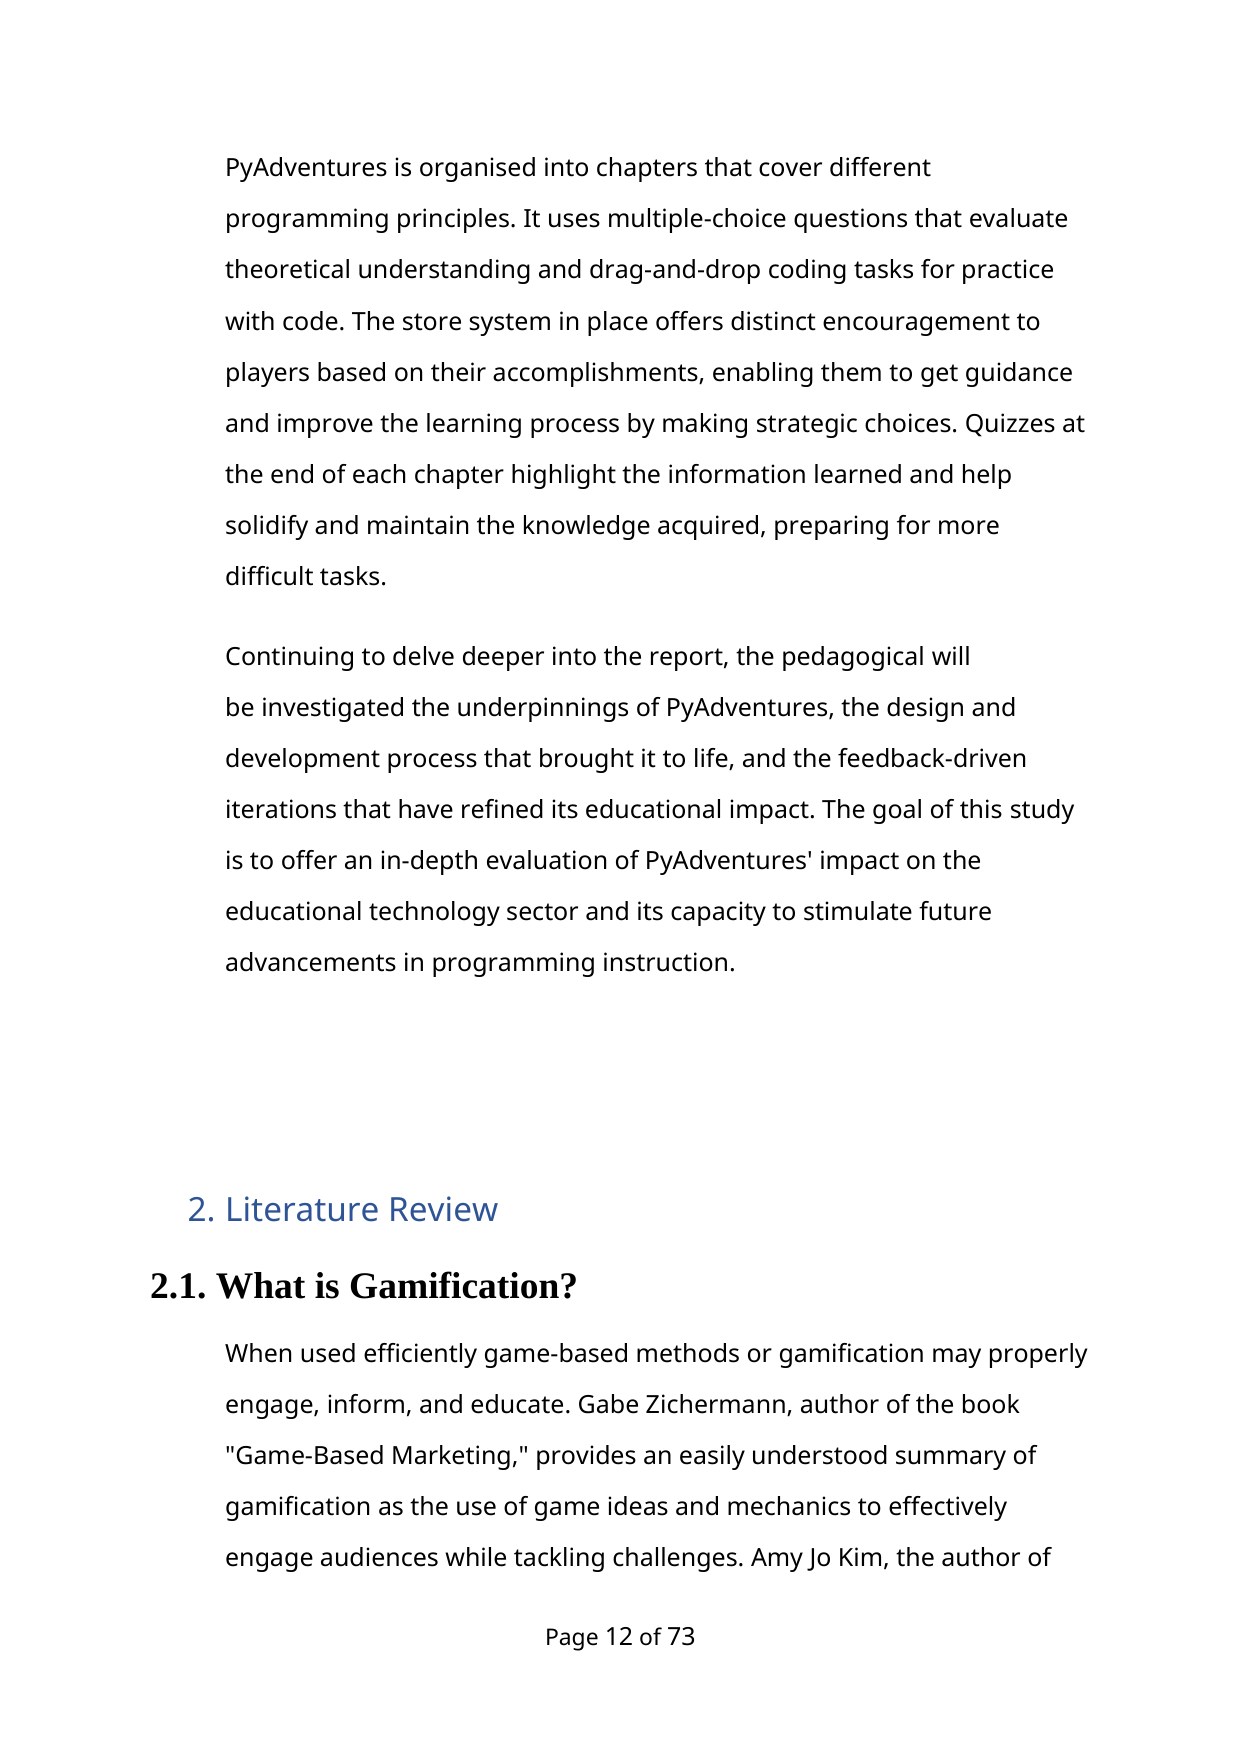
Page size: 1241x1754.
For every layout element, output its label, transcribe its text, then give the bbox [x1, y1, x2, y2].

text PyAdventures is organised into chapters that cover different programming principles. It uses multiple-choice questions that evaluate theoretical understanding and drag-and-drop coding tasks for practice with code. The store system in place offers distinct encouragement to players based on their accomplishments, enabling them to get guidance and improve the learning process by making strategic choices. Quizzes at the end of each chapter highlight the information learned and help solidify and maintain the knowledge acquired, preparing for more difficult tasks. [225, 150, 1090, 592]
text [225, 1336, 1090, 1574]
subtitle Literature Review [187, 1185, 1090, 1231]
text Continuing to delve deeper into the report, the pedagogical will be investigated the underpinnings of PyAdventures, the design and development process that brought it to life, and the feedback-driven iterations that have refined its educational impact. The goal of this study is to offer an in-depth evaluation of PyAdventures' impact on the educational technology sector and its capacity to stimulate future advancements in programming instruction. [225, 638, 1090, 979]
subtitle 2.1. What is Gamification? [150, 1263, 1090, 1307]
